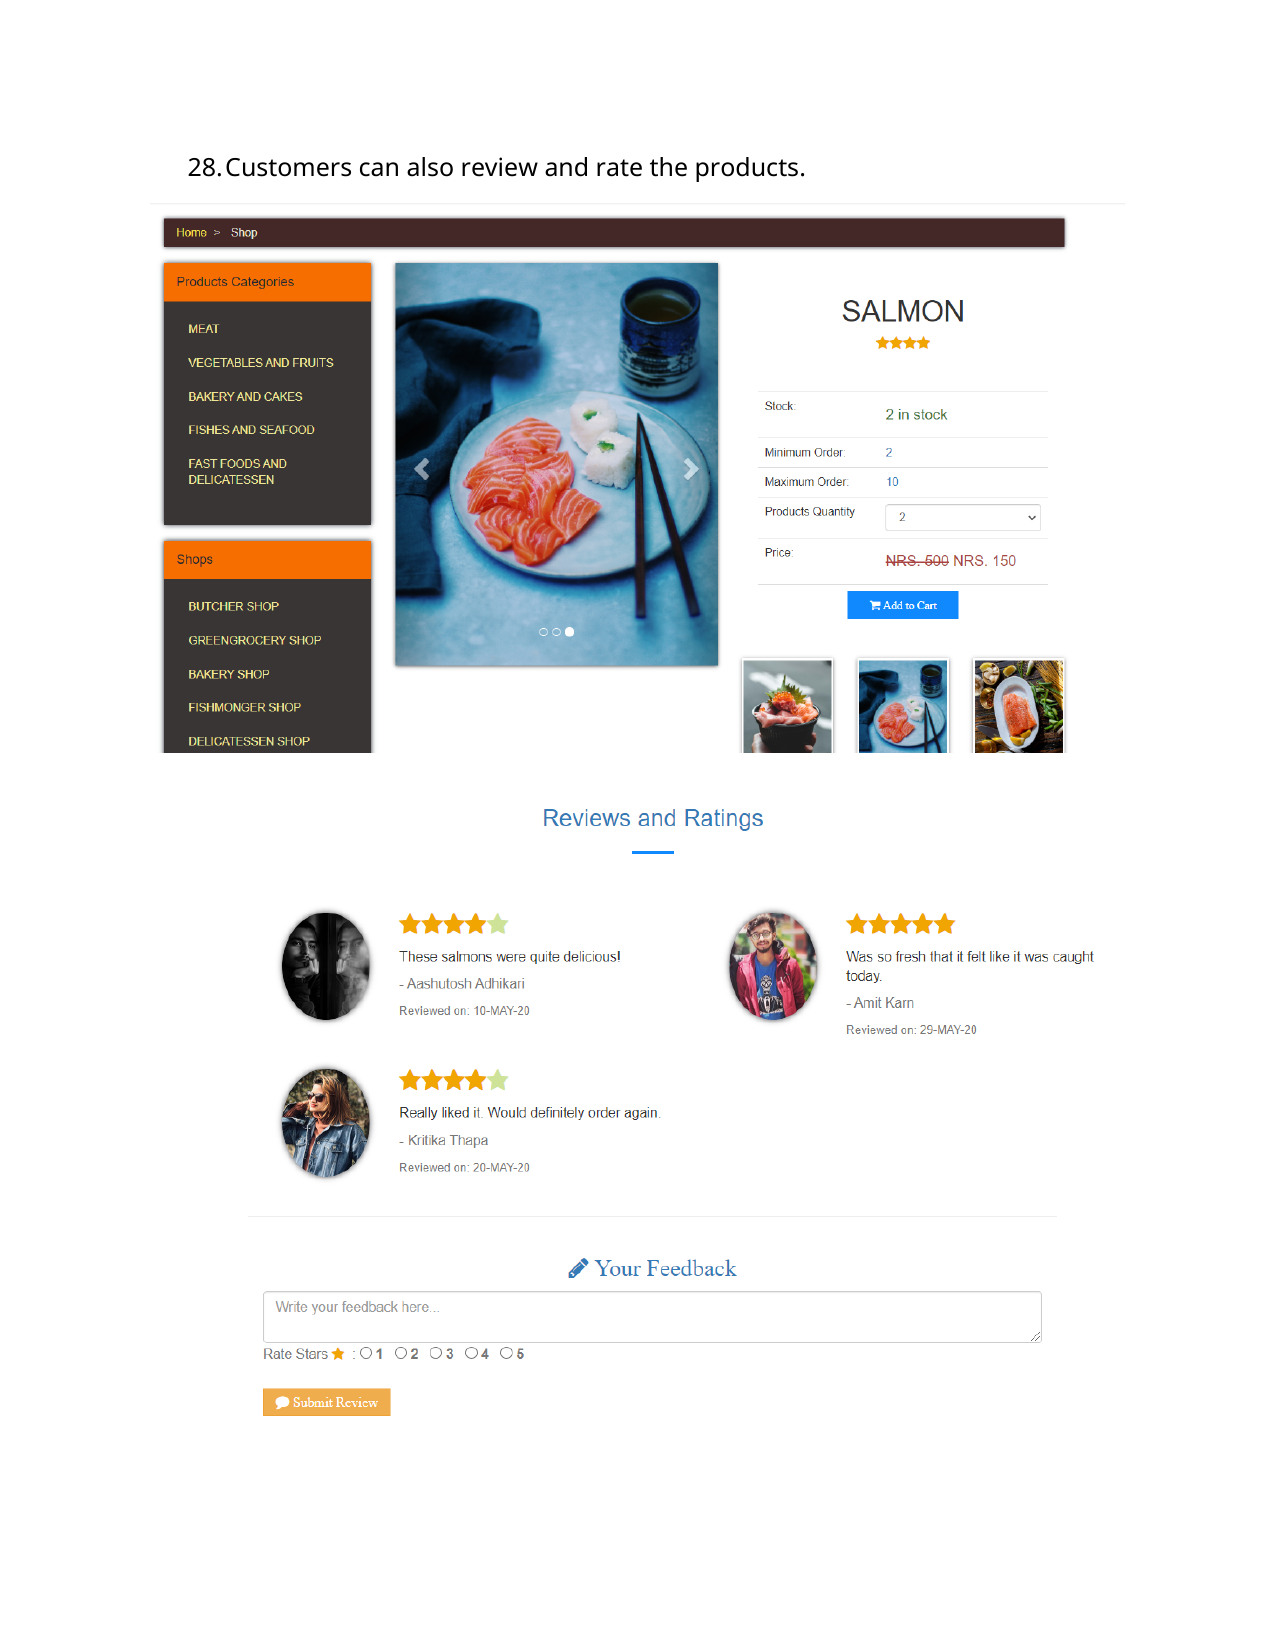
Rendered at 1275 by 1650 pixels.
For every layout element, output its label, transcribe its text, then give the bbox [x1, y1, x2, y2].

picture [187, 771, 1163, 1450]
list Customers can also review and rate the products. [187, 150, 1125, 184]
picture [150, 203, 1125, 753]
